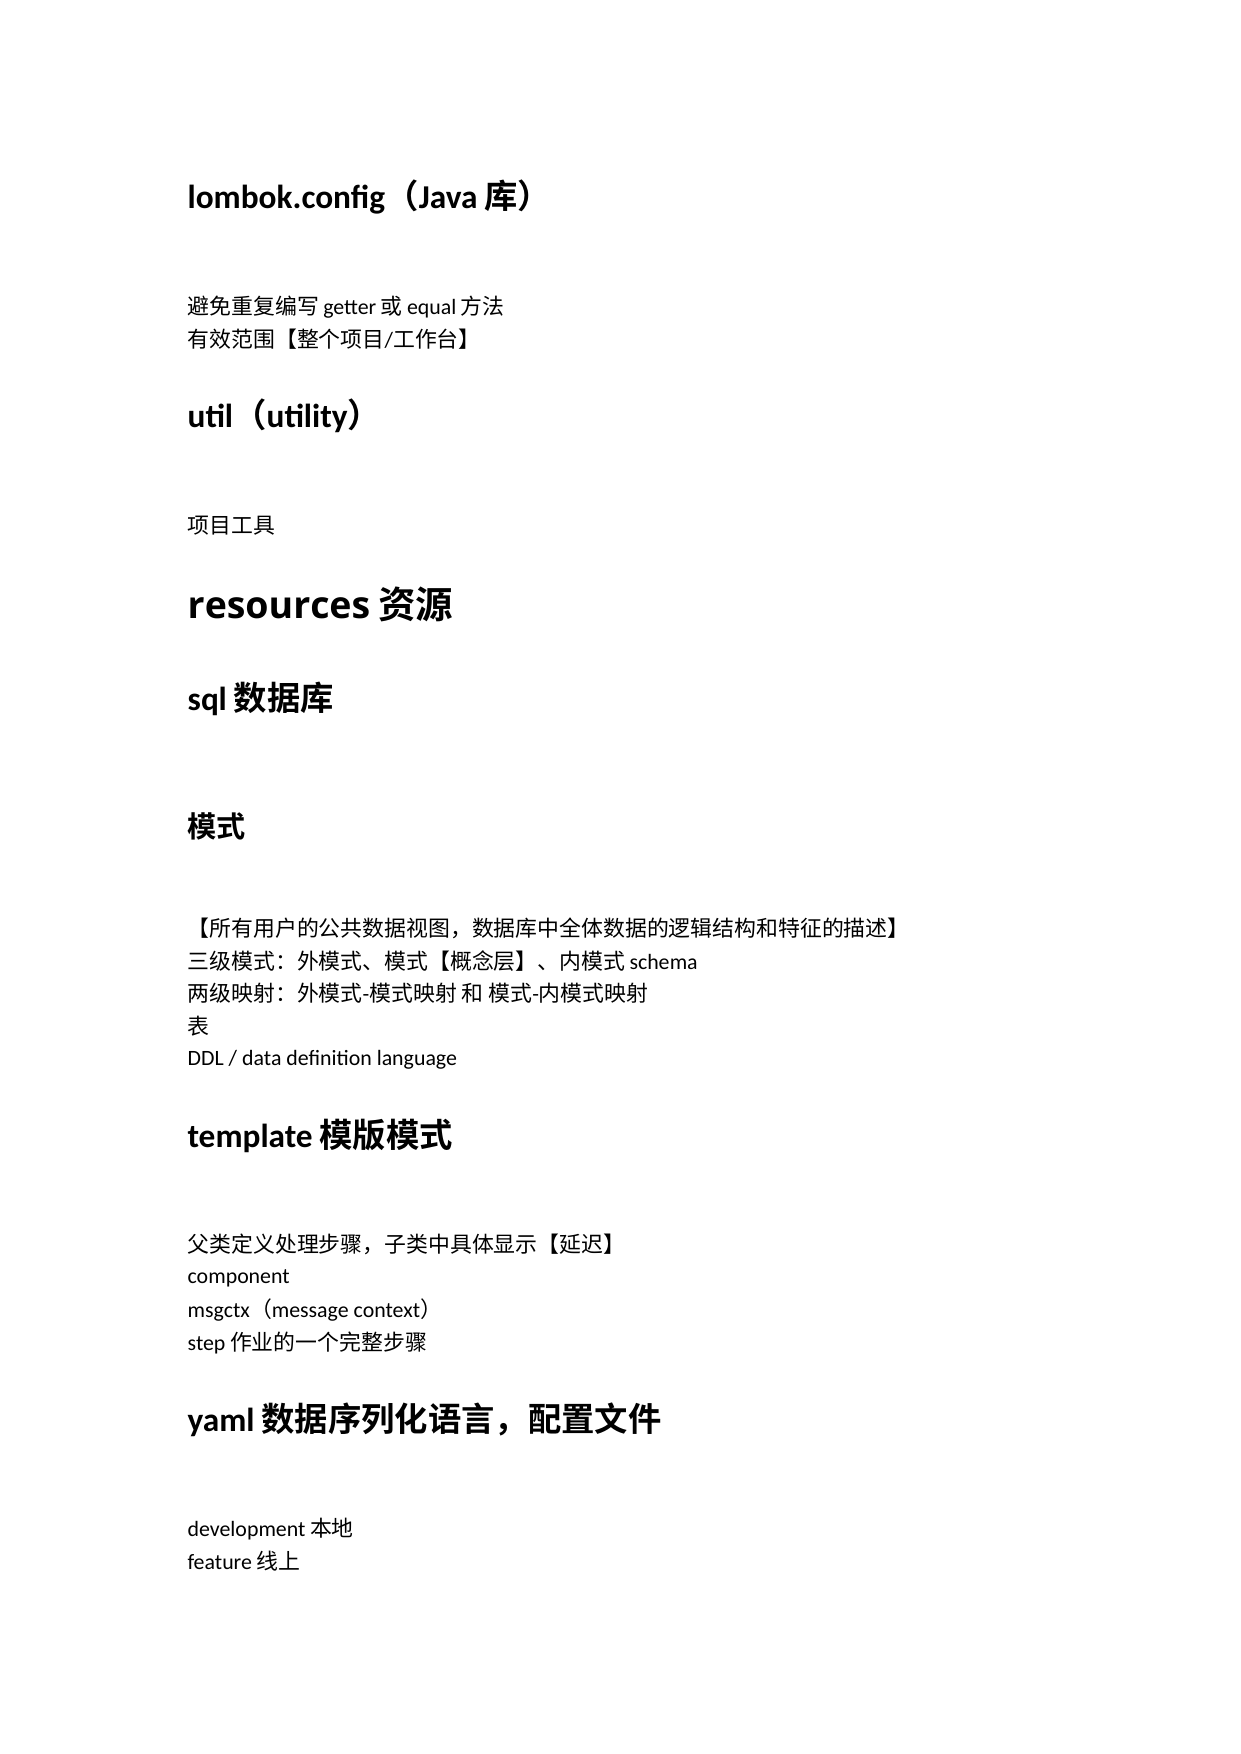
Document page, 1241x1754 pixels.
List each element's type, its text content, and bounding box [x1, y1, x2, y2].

text development本地 [187, 1511, 1053, 1543]
subtitle yaml数据序列化语言，配置文件 [187, 1384, 1053, 1449]
text 表 [187, 1008, 1053, 1041]
subtitle resources资源 [187, 569, 1053, 634]
subtitle lombok.config（Java库） [187, 162, 1053, 227]
text msgctx（message context） [187, 1292, 1053, 1324]
text 避免重复编写getter或equal方法 [187, 289, 1053, 321]
subtitle sql数据库 [187, 663, 1053, 728]
text 父类定义处理步骤，子类中具体显示【延迟】 [187, 1227, 1053, 1259]
subtitle 模式 [187, 792, 1053, 857]
text 三级模式：外模式、模式【概念层】、内模式schema [187, 943, 1053, 976]
text 【所有用户的公共数据视图，数据库中全体数据的逻辑结构和特征的描述】 [187, 911, 1053, 943]
text 项目工具 [187, 508, 1053, 540]
text component [187, 1259, 1053, 1292]
subtitle util（utility） [187, 381, 1053, 446]
text 两级映射：外模式-模式映射 和 模式-内模式映射 [187, 976, 1053, 1008]
text step作业的一个完整步骤 [187, 1324, 1053, 1357]
text feature线上 [187, 1543, 1053, 1576]
subtitle template模版模式 [187, 1100, 1053, 1165]
text 有效范围【整个项目/工作台】 [187, 321, 1053, 354]
text DDL / data definition language [187, 1041, 1053, 1073]
